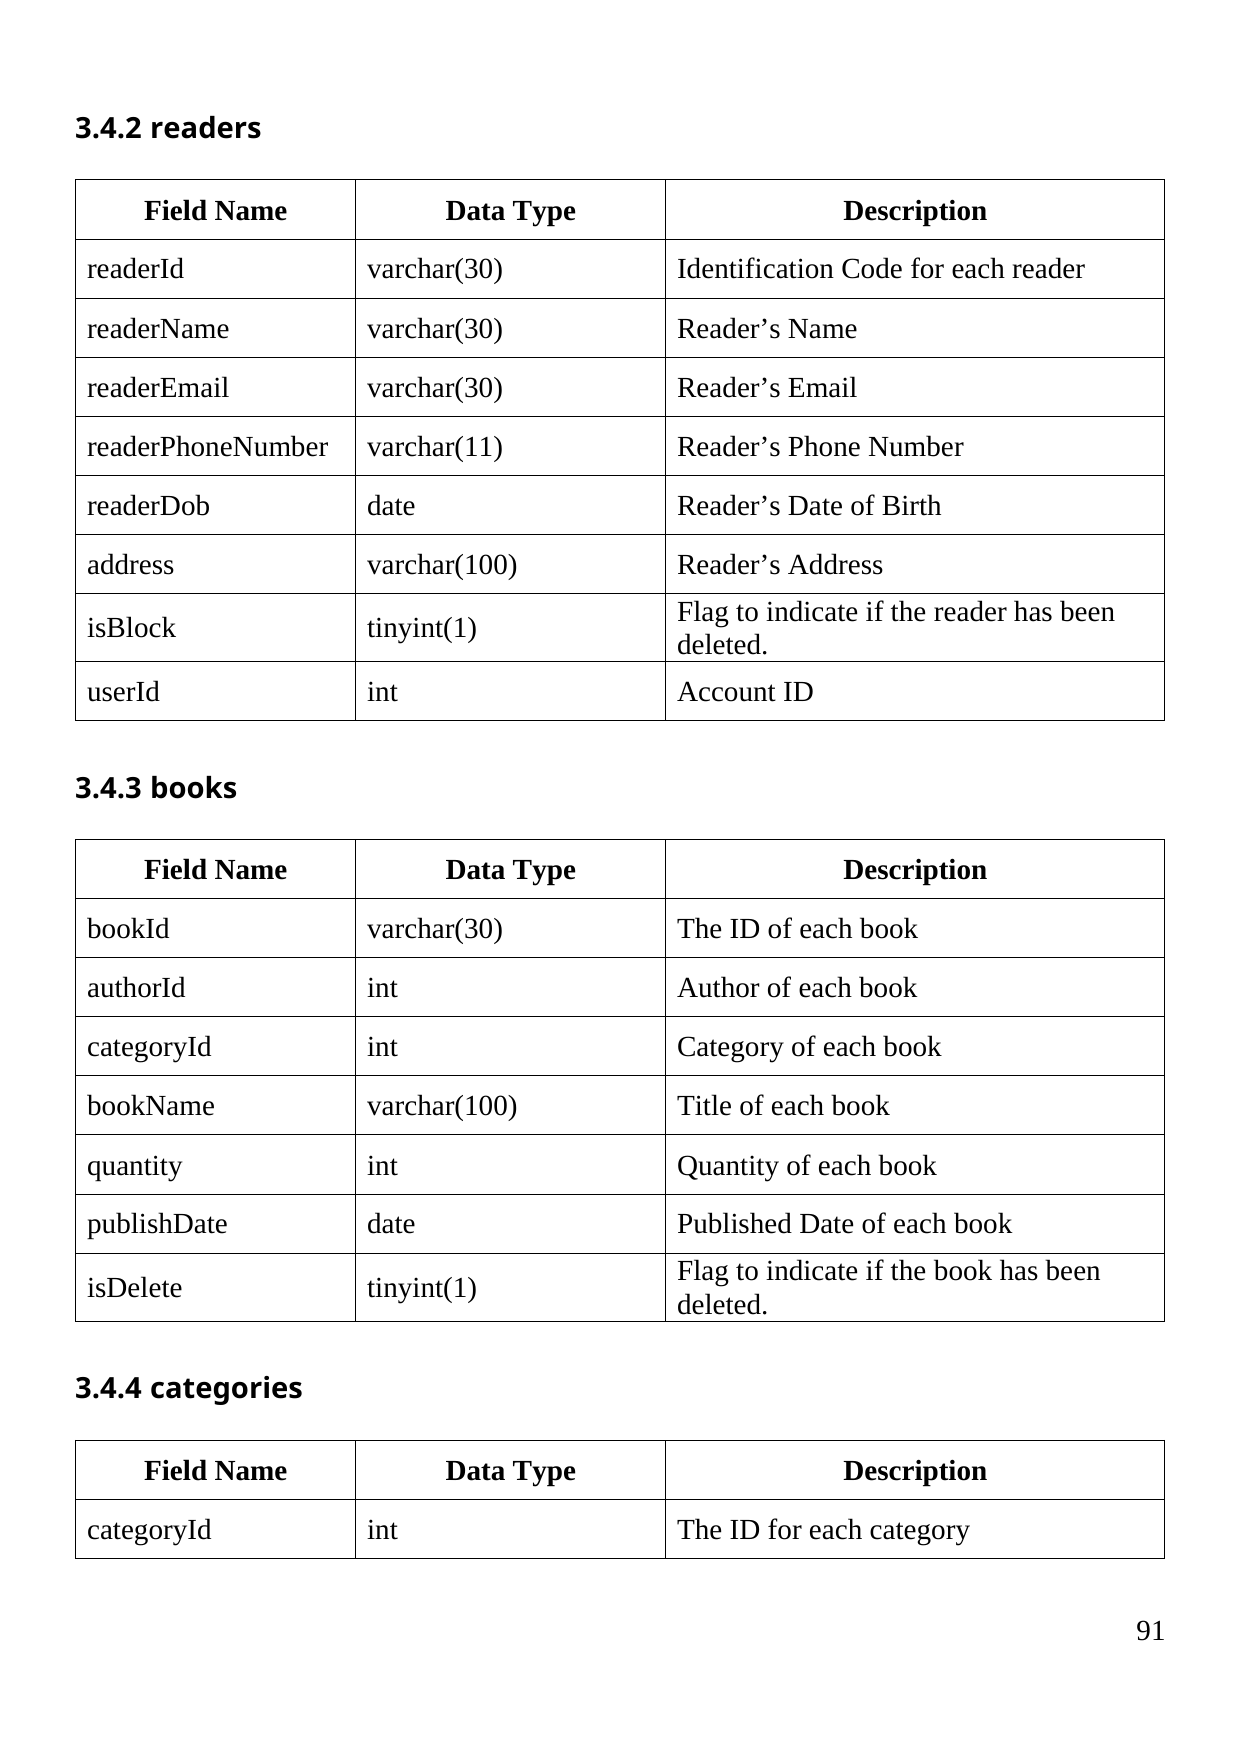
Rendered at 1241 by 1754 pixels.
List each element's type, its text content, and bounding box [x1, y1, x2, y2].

table_cell readerName [76, 299, 355, 357]
table_cell bookId [76, 899, 355, 957]
table_header Field Name [76, 1441, 355, 1499]
table_cell publishDate [76, 1195, 355, 1252]
subtitle books [75, 767, 1165, 807]
table_cell Reader’s Phone Number [666, 417, 1164, 475]
table_cell readerPhoneNumber [76, 417, 355, 475]
table_header Data Type [356, 1441, 665, 1499]
table_cell Reader’s Date of Birth [666, 476, 1164, 534]
table_cell Author of each book [666, 958, 1164, 1016]
table_cell int [356, 1500, 665, 1558]
table_header Description [666, 1441, 1164, 1499]
table_cell isBlock [76, 594, 355, 661]
table_cell Account ID [666, 662, 1164, 720]
table_cell Reader’s Address [666, 535, 1164, 593]
subtitle readers [75, 107, 1165, 147]
table_cell categoryId [76, 1017, 355, 1075]
table_cell Flag to indicate if the reader has been deleted. [666, 594, 1164, 661]
table_cell date [356, 476, 665, 534]
table_cell Category of each book [666, 1017, 1164, 1075]
table_cell readerId [76, 240, 355, 297]
table_cell date [356, 1195, 665, 1252]
table_cell Title of each book [666, 1076, 1164, 1134]
table_cell readerDob [76, 476, 355, 534]
table_header Data Type [356, 180, 665, 238]
table_cell address [76, 535, 355, 593]
table_header Field Name [76, 840, 355, 898]
table_cell varchar(100) [356, 1076, 665, 1134]
table_header Description [666, 180, 1164, 238]
table_cell int [356, 662, 665, 720]
table_cell Identification Code for each reader [666, 240, 1164, 297]
table_cell The ID for each category [666, 1500, 1164, 1558]
table_cell tinyint(1) [356, 594, 665, 661]
table_cell Reader’s Name [666, 299, 1164, 357]
table_header Description [666, 840, 1164, 898]
table_cell Quantity of each book [666, 1135, 1164, 1193]
table_cell Reader’s Email [666, 358, 1164, 416]
table_cell Flag to indicate if the book has been deleted. [666, 1254, 1164, 1321]
table_cell The ID of each book [666, 899, 1164, 957]
subtitle categories [75, 1368, 1165, 1407]
table_header Data Type [356, 840, 665, 898]
table_cell Published Date of each book [666, 1195, 1164, 1252]
table_cell varchar(30) [356, 358, 665, 416]
table_cell int [356, 1135, 665, 1193]
table_cell varchar(30) [356, 899, 665, 957]
table_cell varchar(30) [356, 240, 665, 297]
table_cell varchar(30) [356, 299, 665, 357]
table_header Field Name [76, 180, 355, 238]
table_cell isDelete [76, 1254, 355, 1321]
table_cell authorId [76, 958, 355, 1016]
table_cell userId [76, 662, 355, 720]
table_cell int [356, 1017, 665, 1075]
table_cell tinyint(1) [356, 1254, 665, 1321]
table_cell quantity [76, 1135, 355, 1193]
table_cell categoryId [76, 1500, 355, 1558]
table_cell int [356, 958, 665, 1016]
table_cell bookName [76, 1076, 355, 1134]
table_cell readerEmail [76, 358, 355, 416]
table_cell varchar(11) [356, 417, 665, 475]
table_cell varchar(100) [356, 535, 665, 593]
